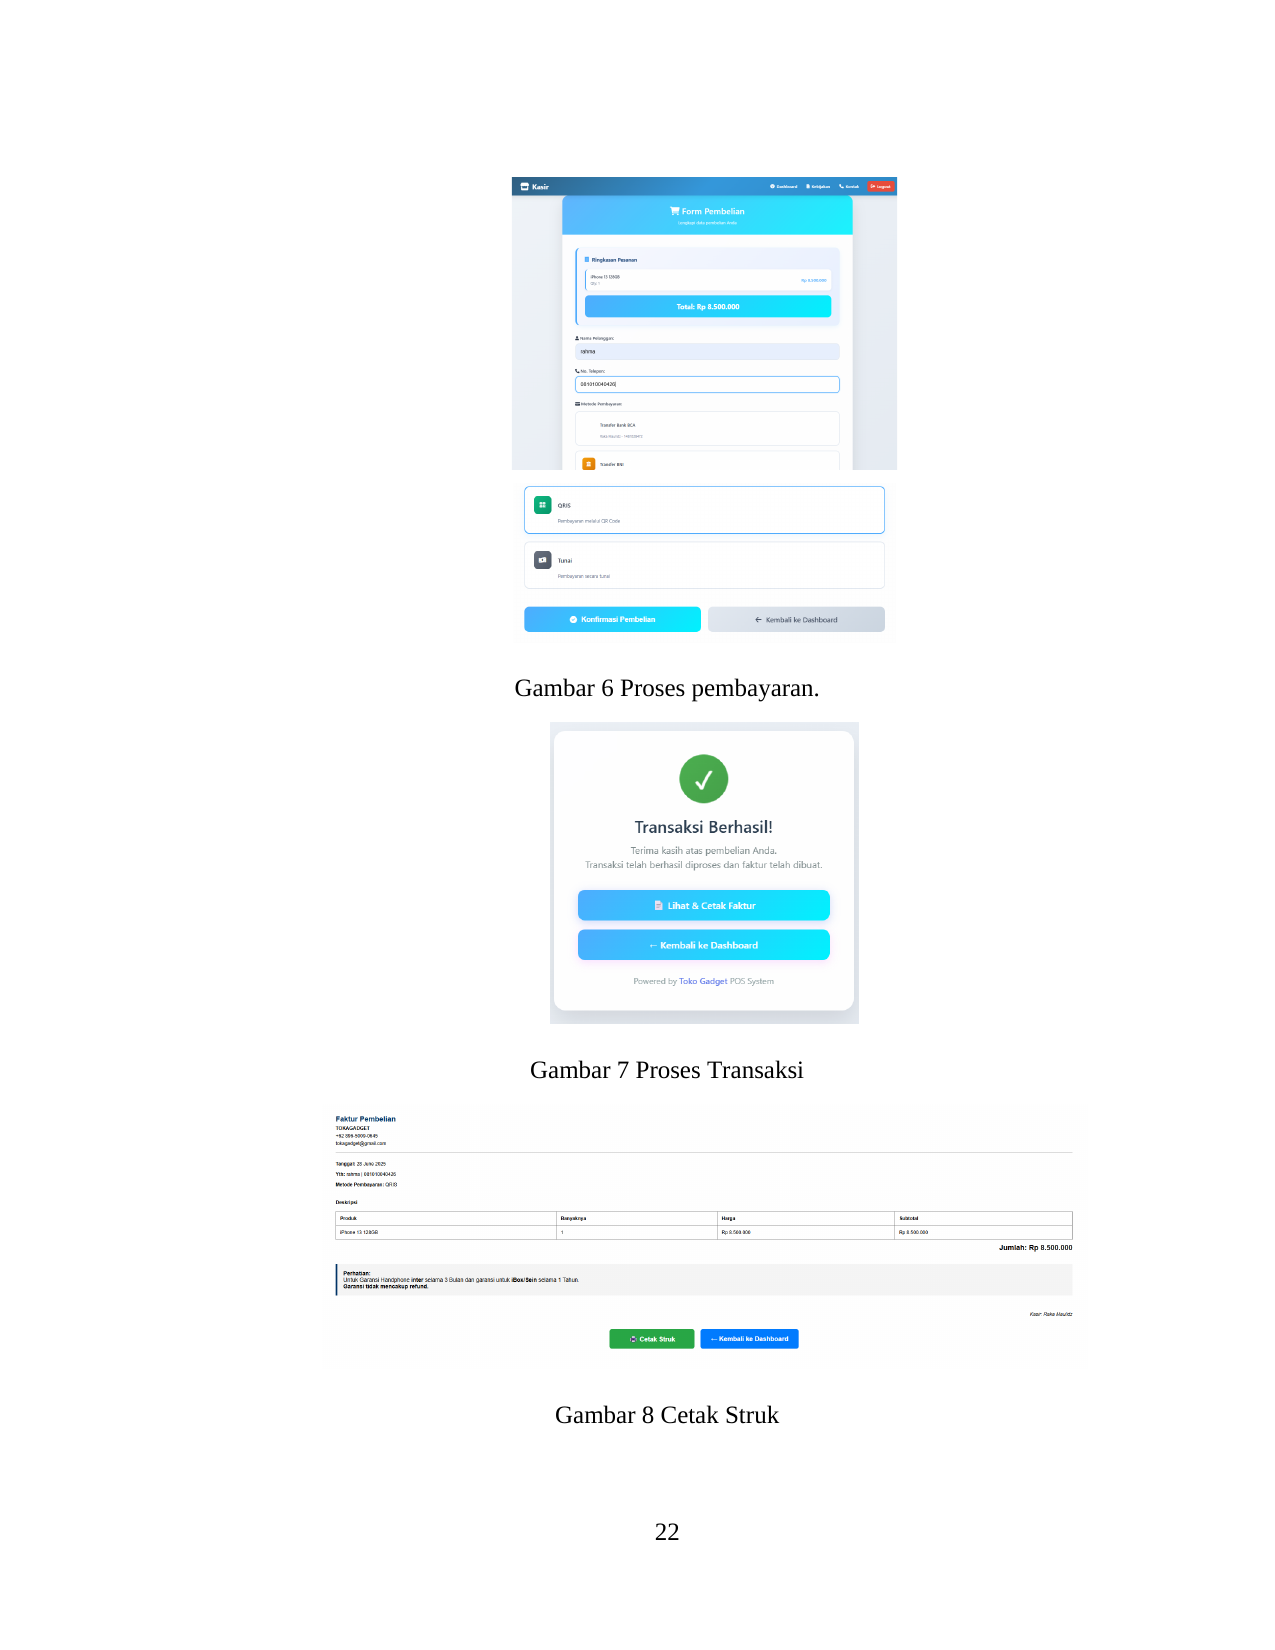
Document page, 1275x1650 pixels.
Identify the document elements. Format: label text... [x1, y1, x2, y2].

picture [511, 177, 898, 470]
text Gambar 6 Proses pembayaran. [236, 673, 1098, 702]
picture [550, 722, 859, 1024]
picture [513, 483, 896, 643]
text Gambar 7 Proses Transaksi [236, 1055, 1098, 1084]
picture [321, 1104, 1088, 1369]
text Gambar 8 Cetak Struk [236, 1400, 1098, 1429]
